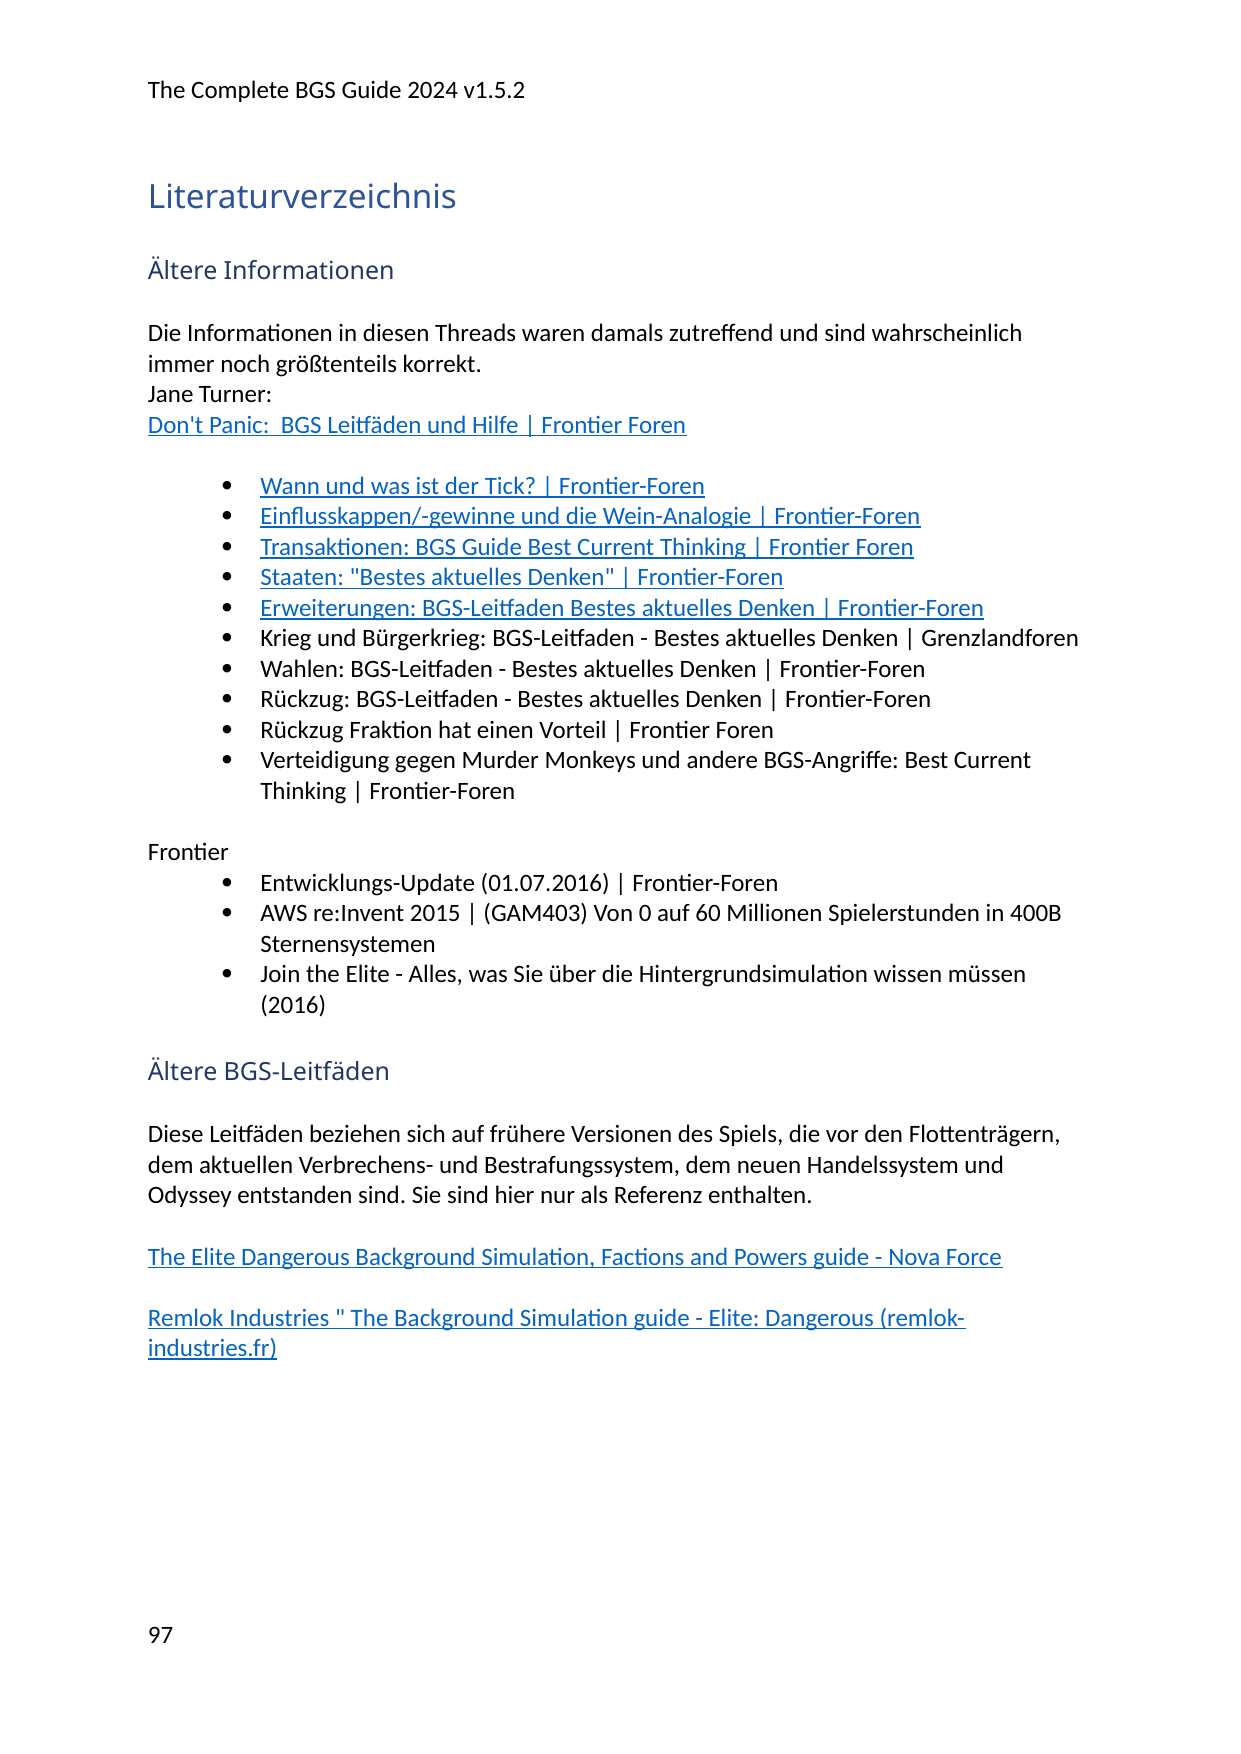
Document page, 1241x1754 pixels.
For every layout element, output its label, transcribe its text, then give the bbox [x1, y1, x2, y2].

text Frontier [148, 836, 1093, 867]
list Transaktionen: BGS Guide Best Current Thinking | Frontier Foren [223, 531, 1093, 561]
list Wann und was ist der Tick? | Frontier-Foren [223, 470, 1093, 500]
text The Elite Dangerous Background Simulation, Factions and Powers guide - Nova Force [148, 1241, 1093, 1271]
list Verteidigung gegen Murder Monkeys und andere BGS-Angriffe: Best Current Thinking | Frontier-Foren [223, 744, 1093, 806]
list Rückzug Fraktion hat einen Vorteil | Frontier Foren [223, 714, 1093, 744]
list Join the Elite - Alles, was Sie über die Hintergrundsimulation wissen müssen (2016) [223, 958, 1093, 1019]
list AWS re:Invent 2015 | (GAM403) Von 0 auf 60 Millionen Spielerstunden in 400B Sternensystemen [223, 897, 1093, 958]
text Remlok Industries " The Background Simulation guide - Elite: Dangerous (remlok-industries.fr) [148, 1302, 1093, 1363]
subtitle Literaturverzeichnis [148, 173, 1093, 218]
list Wahlen: BGS-Leitfaden - Bestes aktuelles Denken | Frontier-Foren [223, 653, 1093, 683]
subtitle Ältere BGS-Leitfäden [148, 1054, 1093, 1088]
text Don't Panic: BGS Leitfäden und Hilfe | Frontier Foren [148, 409, 1093, 439]
list Krieg und Bürgerkrieg: BGS-Leitfaden - Bestes aktuelles Denken | Grenzlandforen [223, 622, 1093, 653]
list Erweiterungen: BGS-Leitfaden Bestes aktuelles Denken | Frontier-Foren [223, 592, 1093, 622]
subtitle Ältere Informationen [148, 253, 1093, 287]
list Rückzug: BGS-Leitfaden - Bestes aktuelles Denken | Frontier-Foren [223, 683, 1093, 714]
list Einflusskappen/-gewinne und die Wein-Analogie | Frontier-Foren [223, 500, 1093, 531]
text Jane Turner: [148, 378, 1093, 409]
list Entwicklungs-Update (01.07.2016) | Frontier-Foren [223, 867, 1093, 897]
text Die Informationen in diesen Threads waren damals zutreffend und sind wahrscheinlich immer noch größtenteils korrekt. [148, 317, 1093, 378]
list Staaten: "Bestes aktuelles Denken" | Frontier-Foren [223, 561, 1093, 592]
text Diese Leitfäden beziehen sich auf frühere Versionen des Spiels, die vor den Flottenträgern, dem aktuellen Verbrechens- und Bestrafungssystem, dem neuen Handelssystem und Odyssey entstanden sind. Sie sind hier nur als Referenz enthalten. [148, 1118, 1093, 1210]
